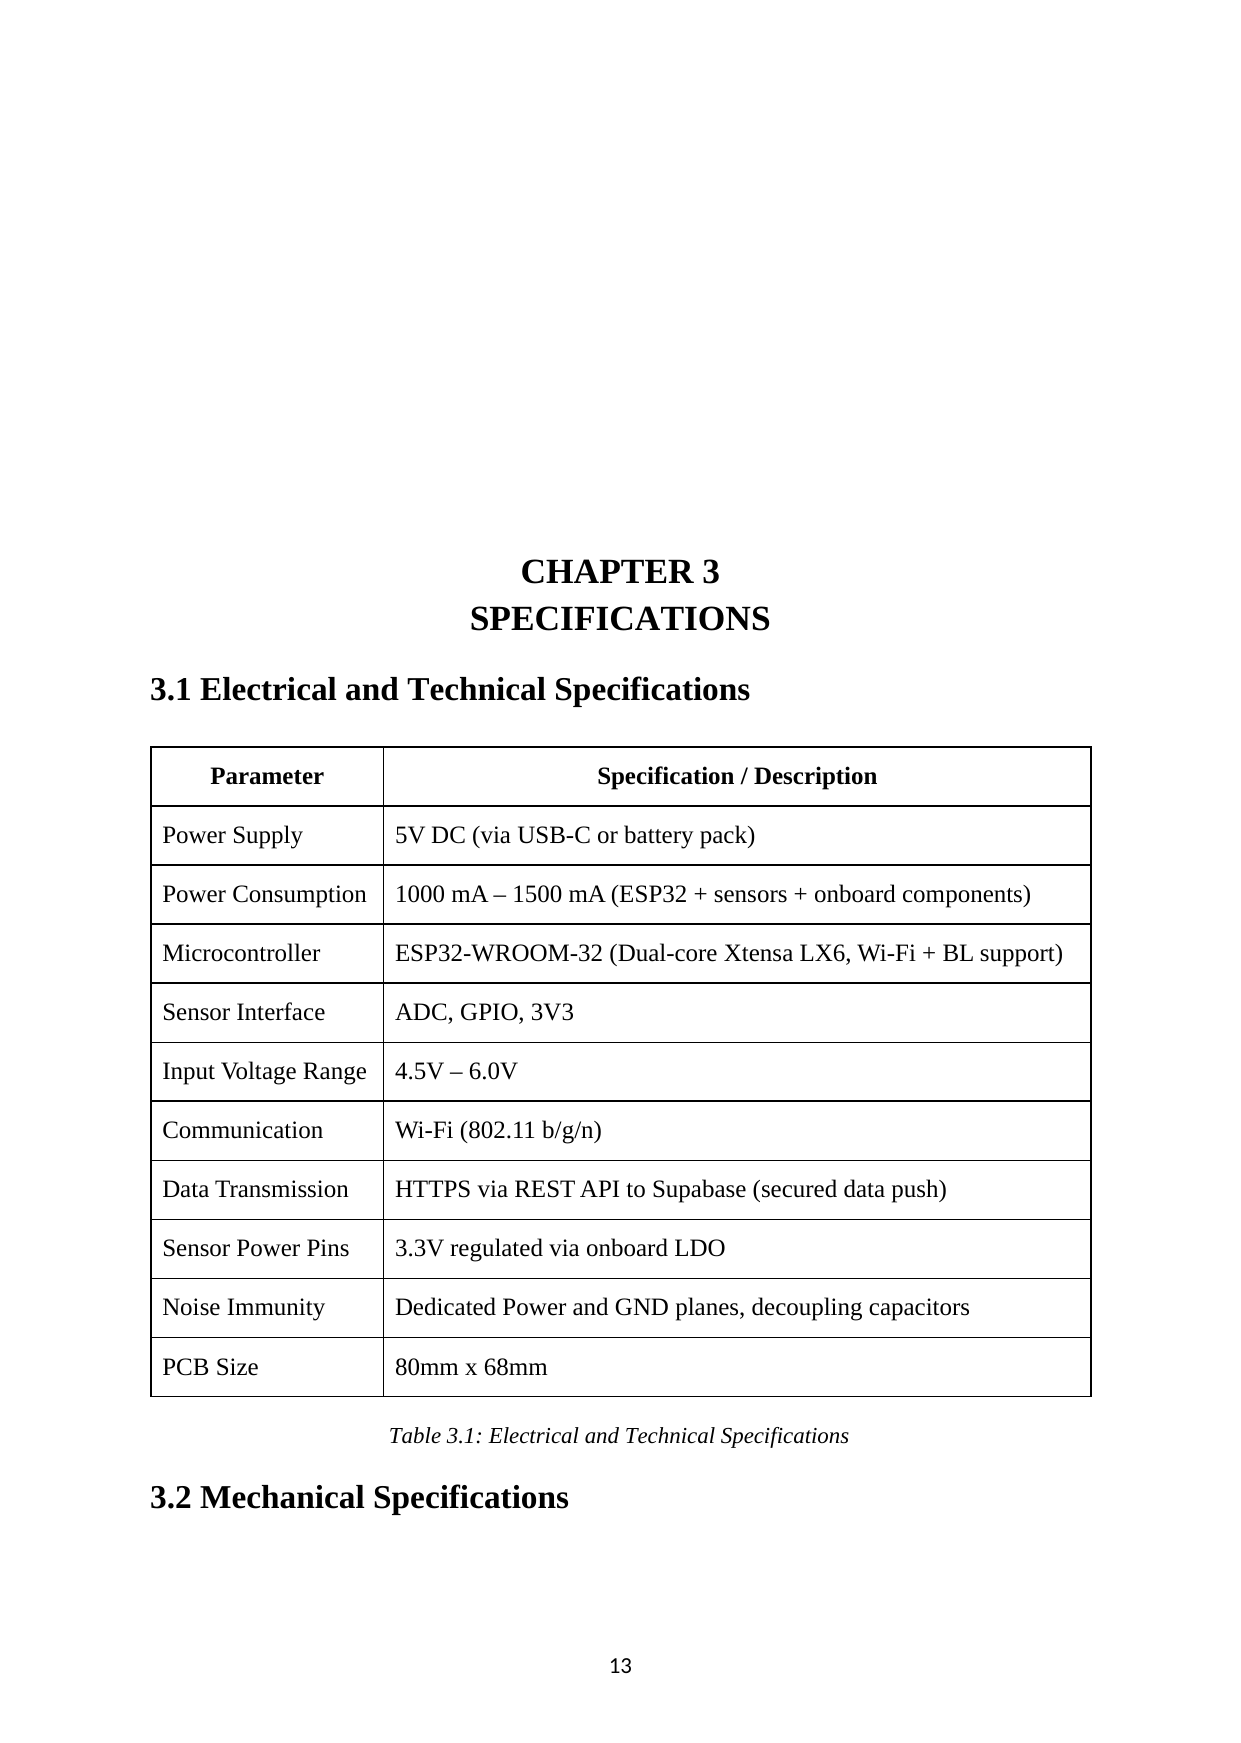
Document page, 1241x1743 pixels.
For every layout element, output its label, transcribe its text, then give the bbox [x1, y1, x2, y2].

table_cell 1000 mA – 1500 mA (ESP32 + sensors + onboard components) [384, 866, 1090, 923]
table_cell Dedicated Power and GND planes, decoupling capacitors [384, 1279, 1090, 1337]
table_cell Wi-Fi (802.11 b/g/n) [384, 1102, 1090, 1159]
text Table 3.1: Electrical and Technical Specifications [150, 1422, 1090, 1449]
table_cell ADC, GPIO, 3V3 [384, 984, 1090, 1041]
table_cell 5V DC (via USB-C or battery pack) [384, 807, 1090, 864]
table_cell Power Consumption [152, 866, 383, 923]
table_cell 3.3V regulated via onboard LDO [384, 1220, 1090, 1278]
text 3.2 Mechanical Specifications [150, 1477, 1090, 1516]
table_cell 4.5V – 6.0V [384, 1043, 1090, 1100]
text SPECIFICATIONS [150, 597, 1090, 638]
table_cell Microcontroller [152, 925, 383, 982]
table_header Specification / Description [384, 748, 1090, 805]
text 3.1 Electrical and Technical Specifications [150, 669, 1090, 707]
text CHAPTER 3 [150, 550, 1090, 591]
table_header Parameter [152, 748, 383, 805]
table_cell Data Transmission [152, 1161, 383, 1218]
table_cell Power Supply [152, 807, 383, 864]
table_cell Sensor Power Pins [152, 1220, 383, 1278]
table_cell PCB Size [152, 1338, 383, 1396]
table_cell Sensor Interface [152, 984, 383, 1041]
table_cell Input Voltage Range [152, 1043, 383, 1100]
table_cell Noise Immunity [152, 1279, 383, 1337]
table_cell 80mm x 68mm [384, 1338, 1090, 1396]
table_cell HTTPS via REST API to Supabase (secured data push) [384, 1161, 1090, 1218]
table_cell Communication [152, 1102, 383, 1159]
table_cell ESP32-WROOM-32 (Dual-core Xtensa LX6, Wi-Fi + BL support) [384, 925, 1090, 982]
